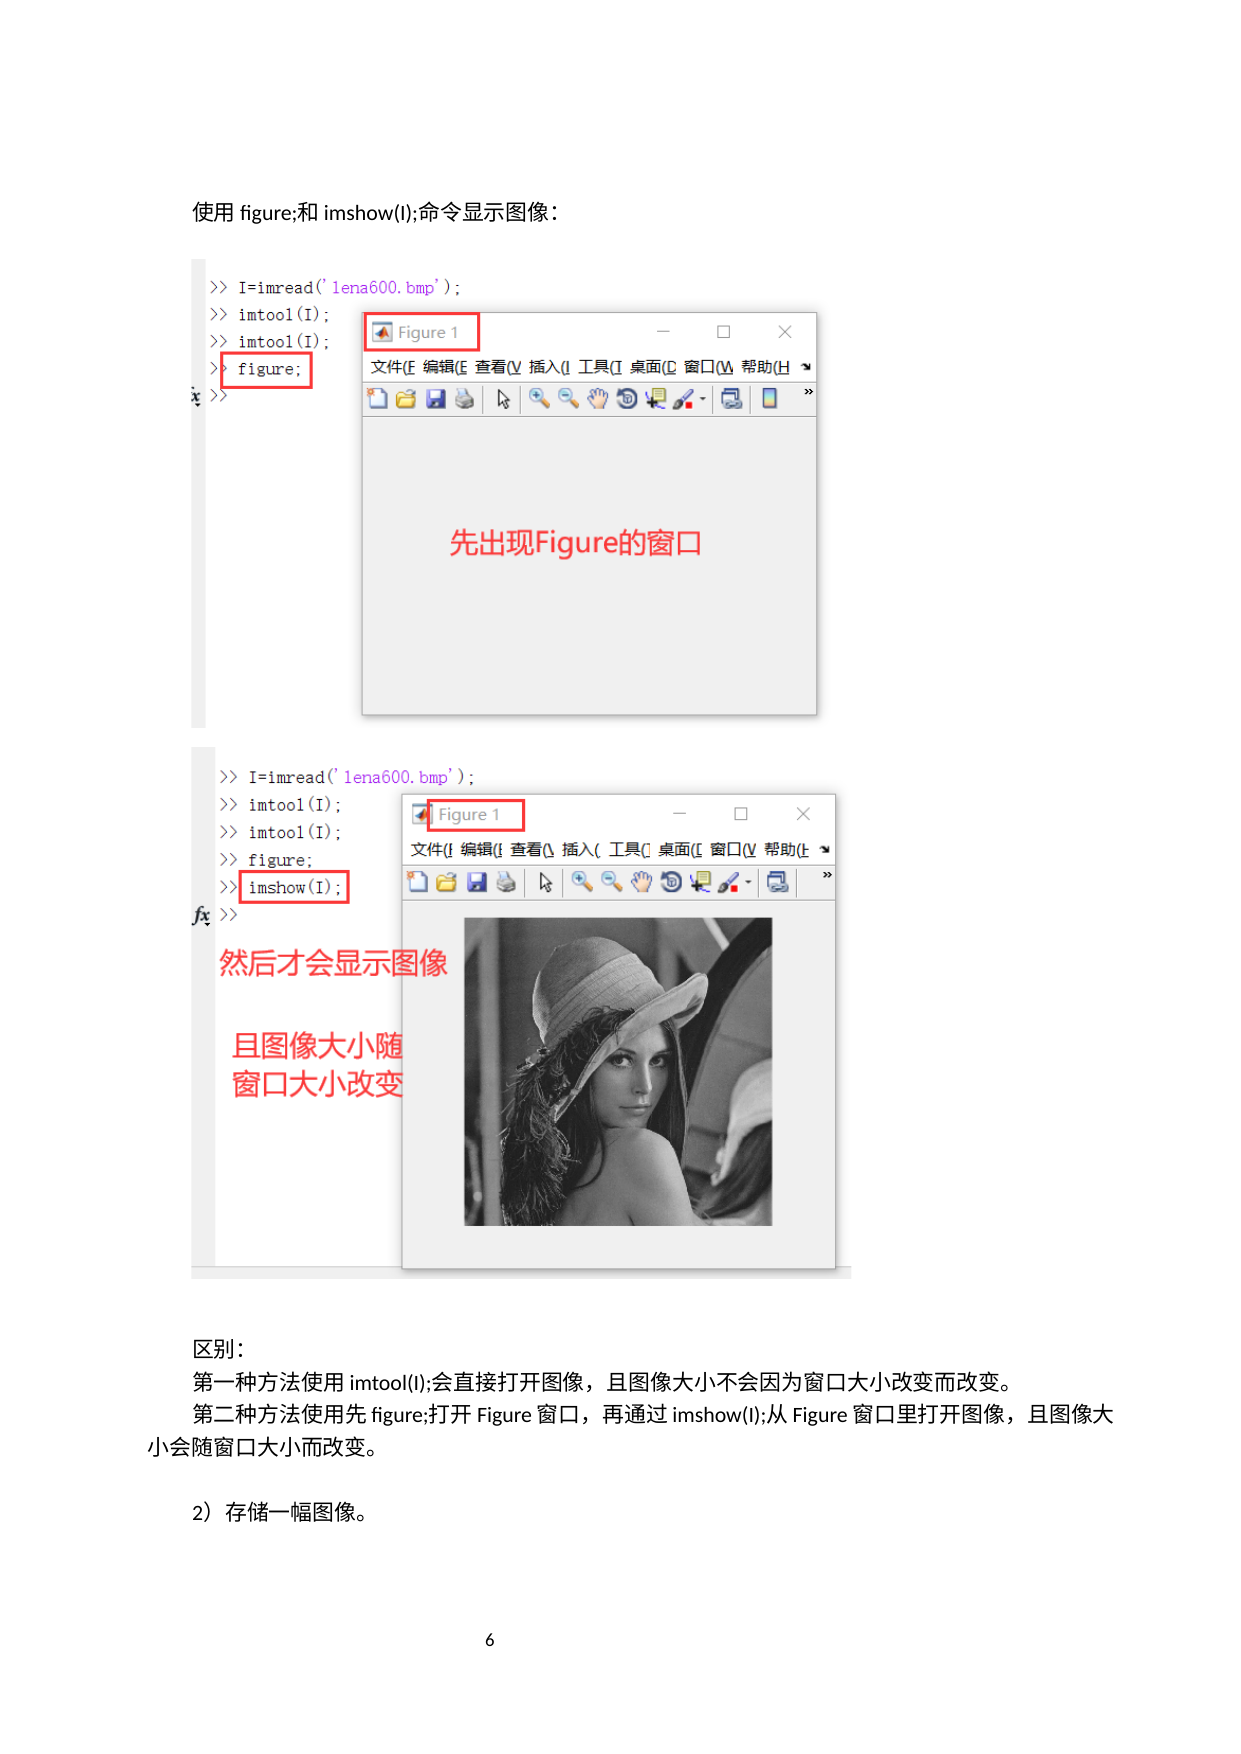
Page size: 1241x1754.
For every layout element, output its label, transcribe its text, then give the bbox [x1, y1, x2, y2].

picture [191, 747, 852, 1279]
text 第一种方法使用imtool(I);会直接打开图像，且图像大小不会因为窗口大小改变而改变。 [148, 1364, 1122, 1397]
text 第二种方法使用先figure;打开Figure窗口，再通过imshow(I);从Figure窗口里打开图像，且图像大小会随窗口大小而改变。 [148, 1397, 1122, 1462]
text 2）存储一幅图像。 [148, 1494, 1122, 1527]
text 使用figure;和imshow(I);命令显示图像： [148, 194, 1122, 227]
text 区别： [148, 1332, 1122, 1364]
picture [191, 259, 836, 728]
